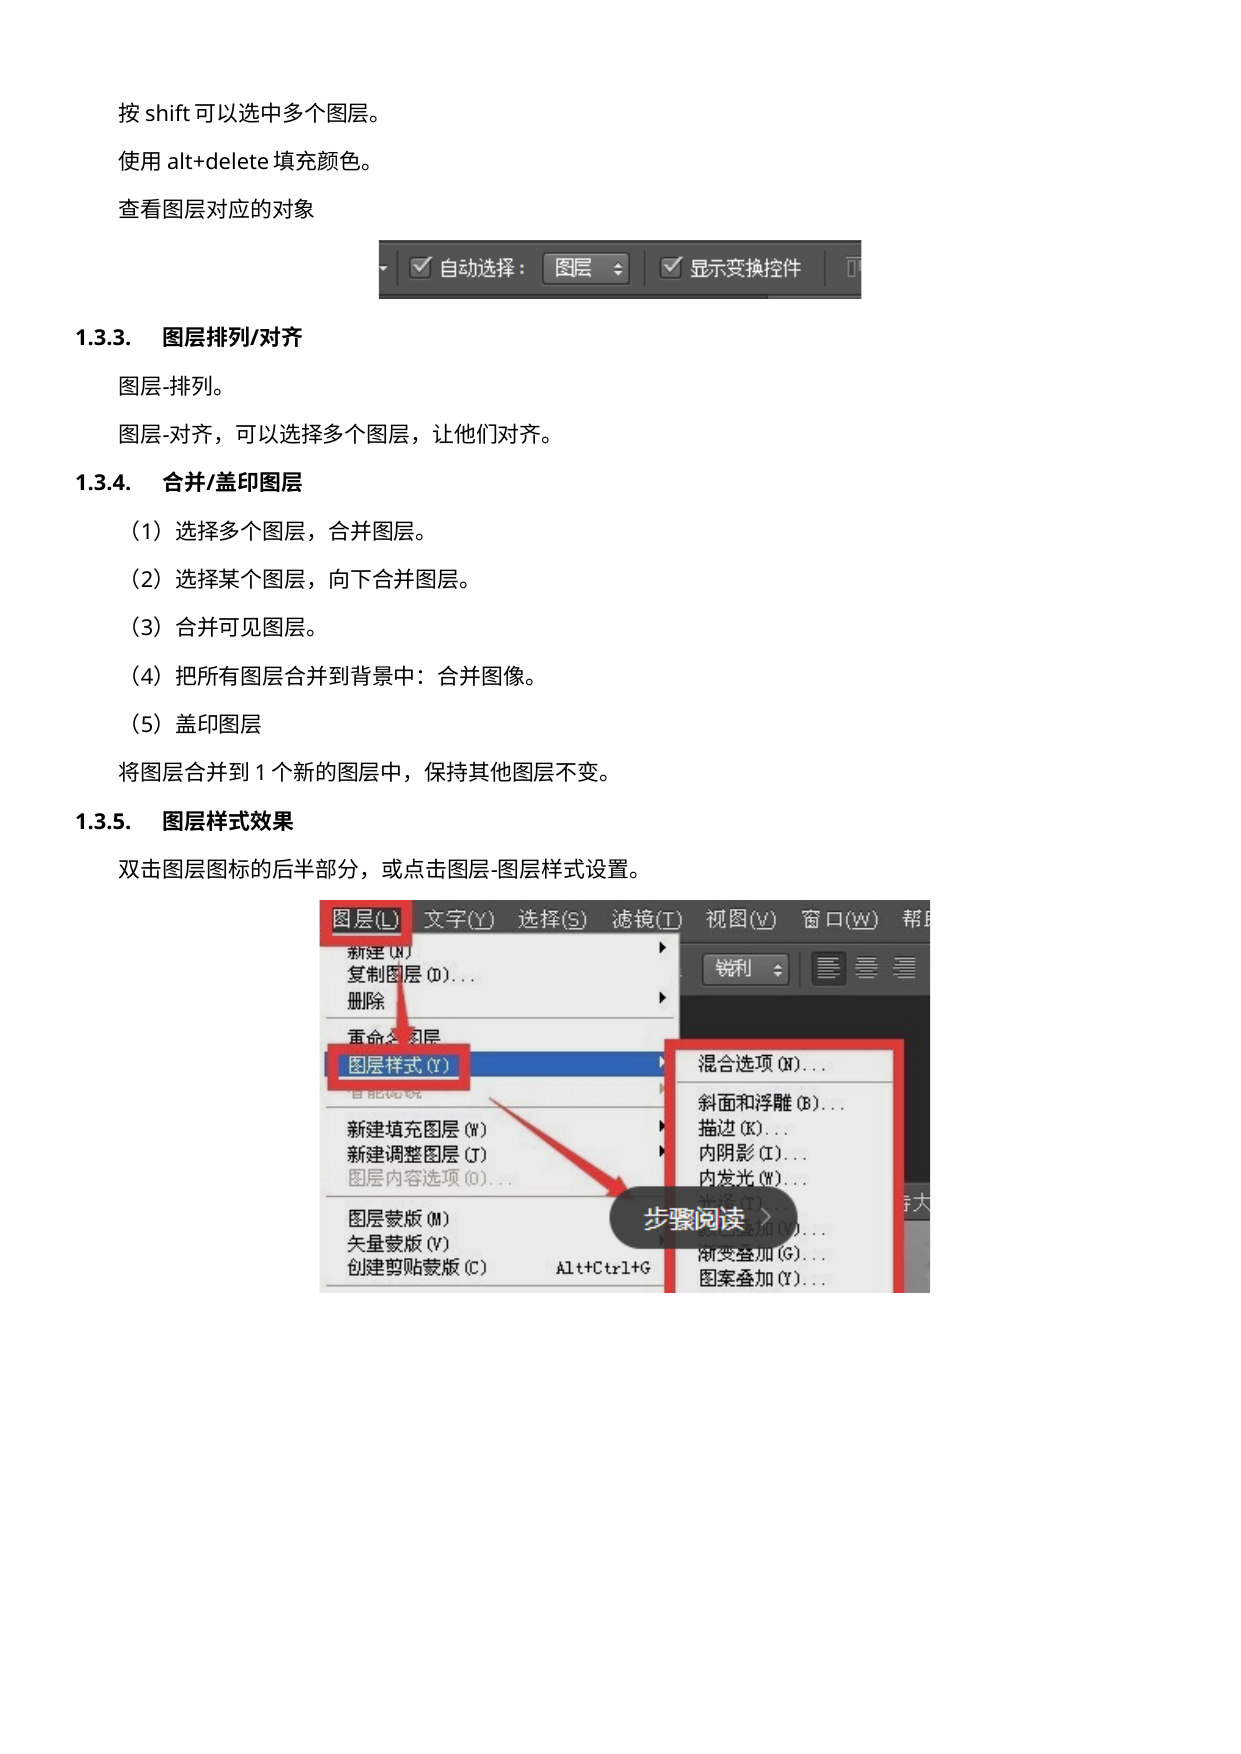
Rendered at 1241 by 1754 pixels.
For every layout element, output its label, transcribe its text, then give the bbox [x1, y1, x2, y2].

text （1）选择多个图层，合并图层。 [75, 513, 1165, 546]
text （3）合并可见图层。 [75, 610, 1165, 643]
text 图层-对齐，可以选择多个图层，让他们对齐。 [75, 417, 1165, 449]
text （5）盖印图层 [75, 707, 1165, 739]
text （2）选择某个图层，向下合并图层。 [75, 562, 1165, 594]
text 图层样式效果 [75, 803, 1165, 836]
picture [378, 240, 862, 299]
text 合并/盖印图层 [75, 465, 1165, 498]
text 使用alt+delete填充颜色。 [75, 143, 1165, 176]
text 图层排列/对齐 [75, 320, 1165, 353]
text 双击图层图标的后半部分，或点击图层-图层样式设置。 [75, 852, 1165, 884]
picture [310, 900, 931, 1293]
text 查看图层对应的对象 [75, 192, 1165, 224]
text 图层-排列。 [75, 368, 1165, 401]
text 按shift可以选中多个图层。 [75, 95, 1165, 128]
text 将图层合并到1个新的图层中，保持其他图层不变。 [75, 755, 1165, 788]
text （4）把所有图层合并到背景中：合并图像。 [75, 658, 1165, 691]
